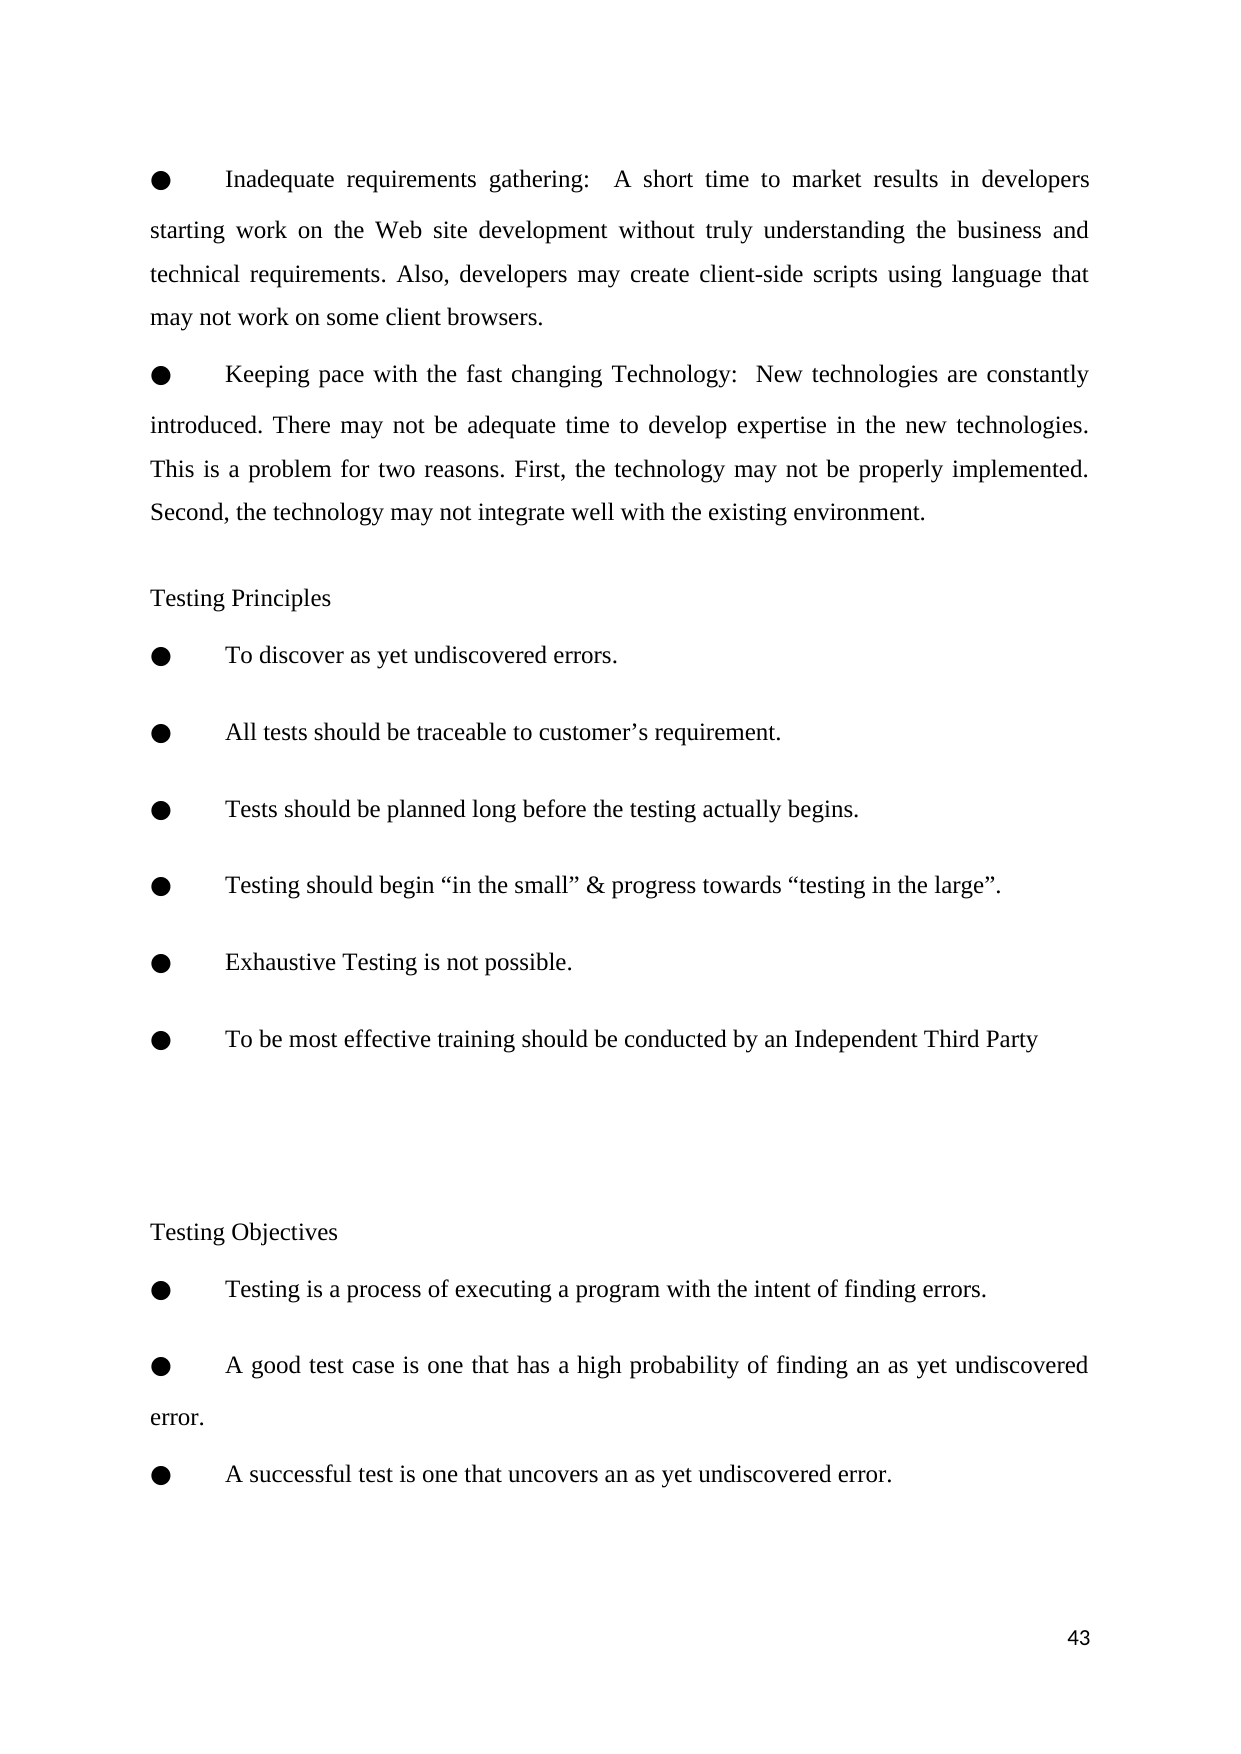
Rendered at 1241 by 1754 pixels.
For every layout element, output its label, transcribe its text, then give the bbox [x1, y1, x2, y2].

list Tests should be planned long before the testing actually begins. [150, 780, 1090, 831]
list To discover as yet undiscovered errors. [150, 626, 1090, 677]
list To be most effective training should be conducted by an Independent Third Party [150, 1011, 1090, 1062]
list Inadequate requirements gathering: A short time to market results in developers starting work on the Web site development without truly understanding the business and technical requirements. Also, developers may create client-side scripts using language that may not work on some client browsers. [150, 150, 1090, 331]
list Exhaustive Testing is not possible. [150, 934, 1090, 985]
list Testing is a process of executing a program with the intent of finding errors. [150, 1260, 1090, 1311]
list Keeping pace with the fast changing Technology: New technologies are constantly introduced. There may not be adequate time to develop expertise in the new technologies. This is a problem for two reasons. First, the technology may not be properly implemented. Second, the technology may not integrate well with the existing environment. [150, 345, 1090, 526]
list A good test case is one that has a high probability of finding an as yet undiscovered error. [150, 1337, 1090, 1431]
text Testing Objectives [150, 1217, 1090, 1246]
text Testing Principles [150, 583, 1090, 612]
list A successful test is one that uncovers an as yet undiscovered error. [150, 1446, 1090, 1497]
list Testing should begin “in the small” & progress towards “testing in the large”. [150, 857, 1090, 908]
list All tests should be traceable to customer’s requirement. [150, 703, 1090, 754]
